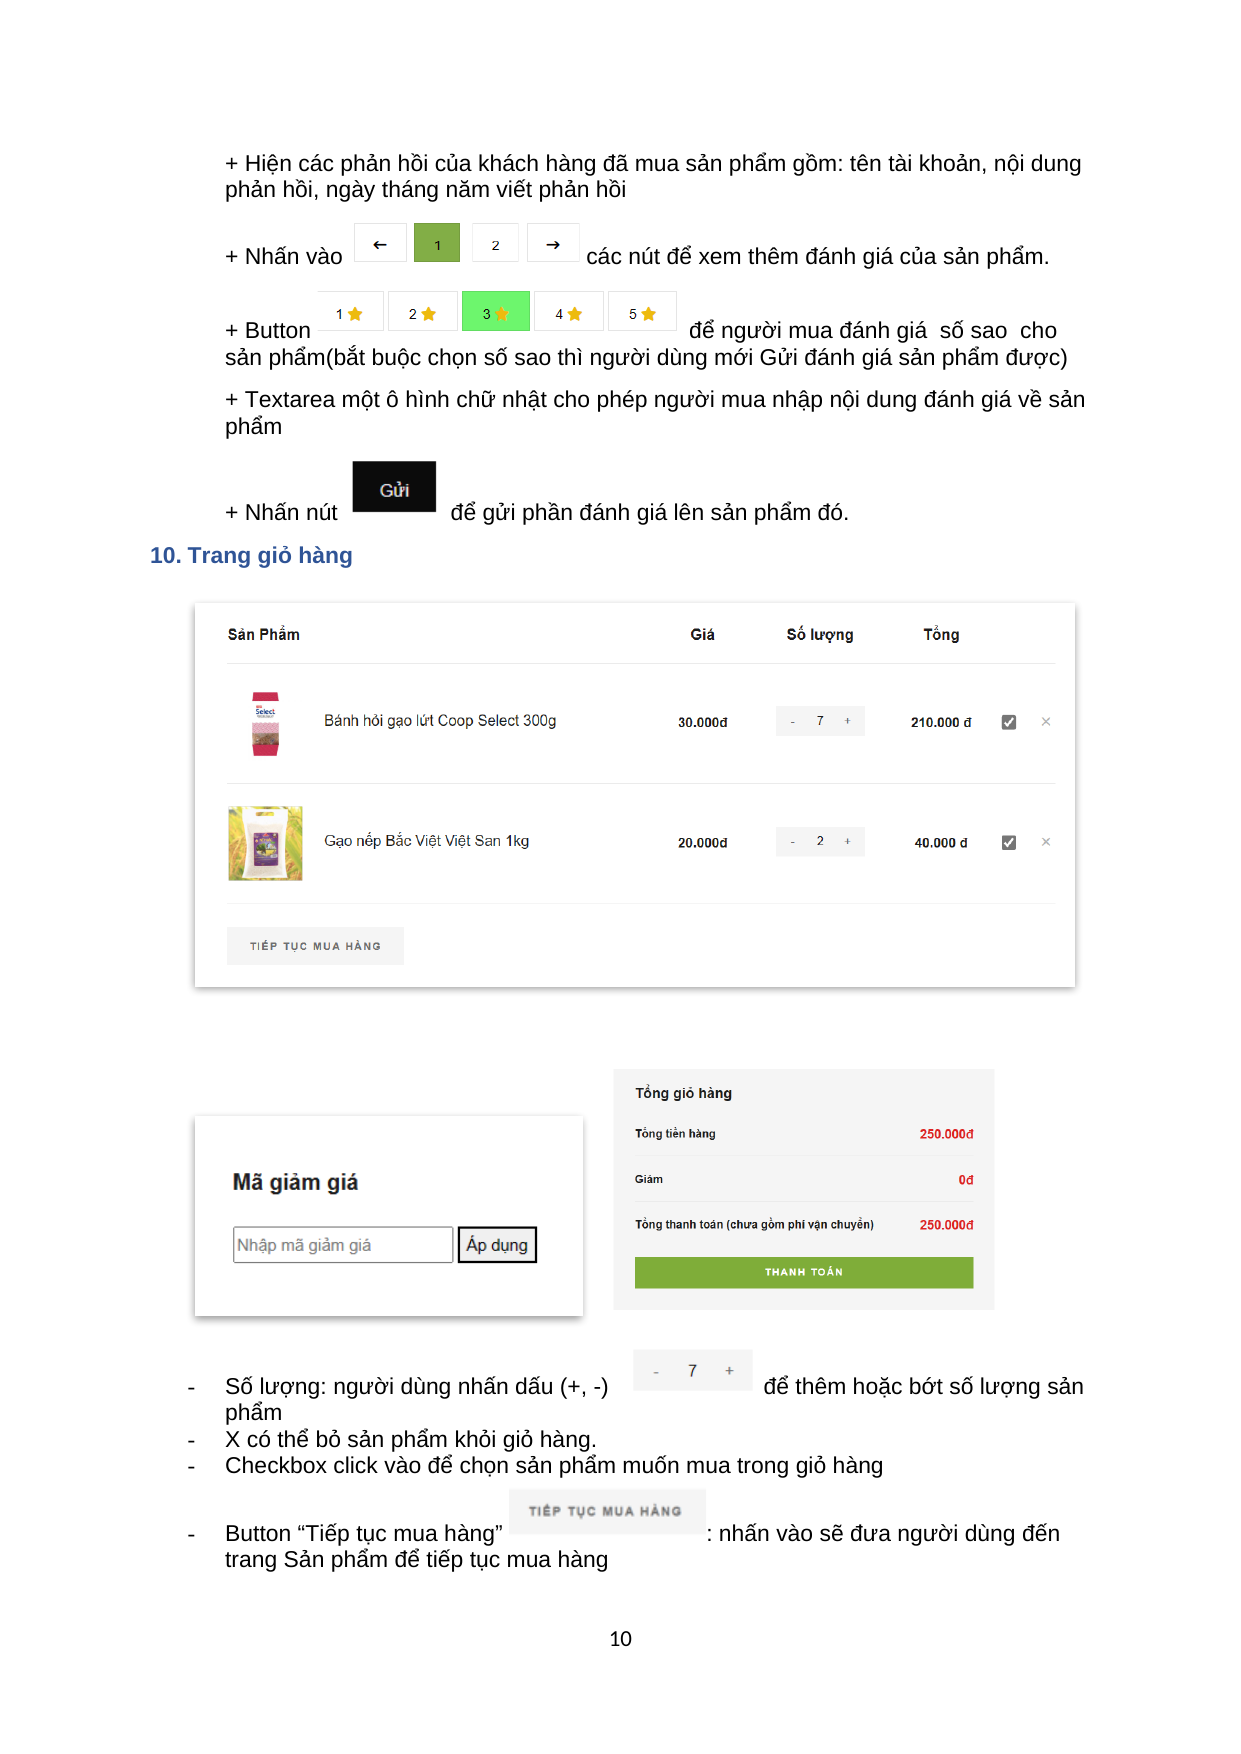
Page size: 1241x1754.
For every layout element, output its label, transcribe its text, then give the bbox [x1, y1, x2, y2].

picture [209, 618, 1061, 972]
picture [590, 1024, 1008, 1325]
picture [509, 1478, 707, 1541]
picture [317, 286, 683, 339]
text + Nhấn nút để gửi phần đánh giá lên sản phẩm đó. [225, 456, 1090, 526]
text + Nhấn vào các nút để xem thêm đánh giá của sản phẩm. [225, 219, 1090, 269]
text + Hiện các phản hồi của khách hàng đã mua sản phẩm gồm: tên tài khoản, nội dung phản hồi, ngày tháng năm viết phản hồi [225, 150, 1090, 203]
list Checkbox click vào để chọn sản phẩm muốn mua trong giỏ hàng [187, 1452, 1090, 1478]
text + Textarea một ô hình chữ nhật cho phép người mua nhập nội dung đánh giá về sản phẩm [225, 386, 1090, 439]
list Button “Tiếp tục mua hàng” : nhấn vào sẽ đưa người dùng đến trang Sản phẩm để tiếp tục mua hàng [187, 1478, 1090, 1572]
list Số lượng: người dùng nhấn dấu (+, -) để thêm hoặc bớt số lượng sản phẩm [187, 1342, 1090, 1426]
picture [209, 1131, 568, 1302]
subtitle Trang giỏ hàng [150, 542, 1090, 569]
picture [627, 1341, 758, 1395]
picture [349, 219, 580, 265]
list X có thể bỏ sản phẩm khỏi giỏ hàng. [187, 1426, 1090, 1452]
picture [344, 455, 445, 521]
